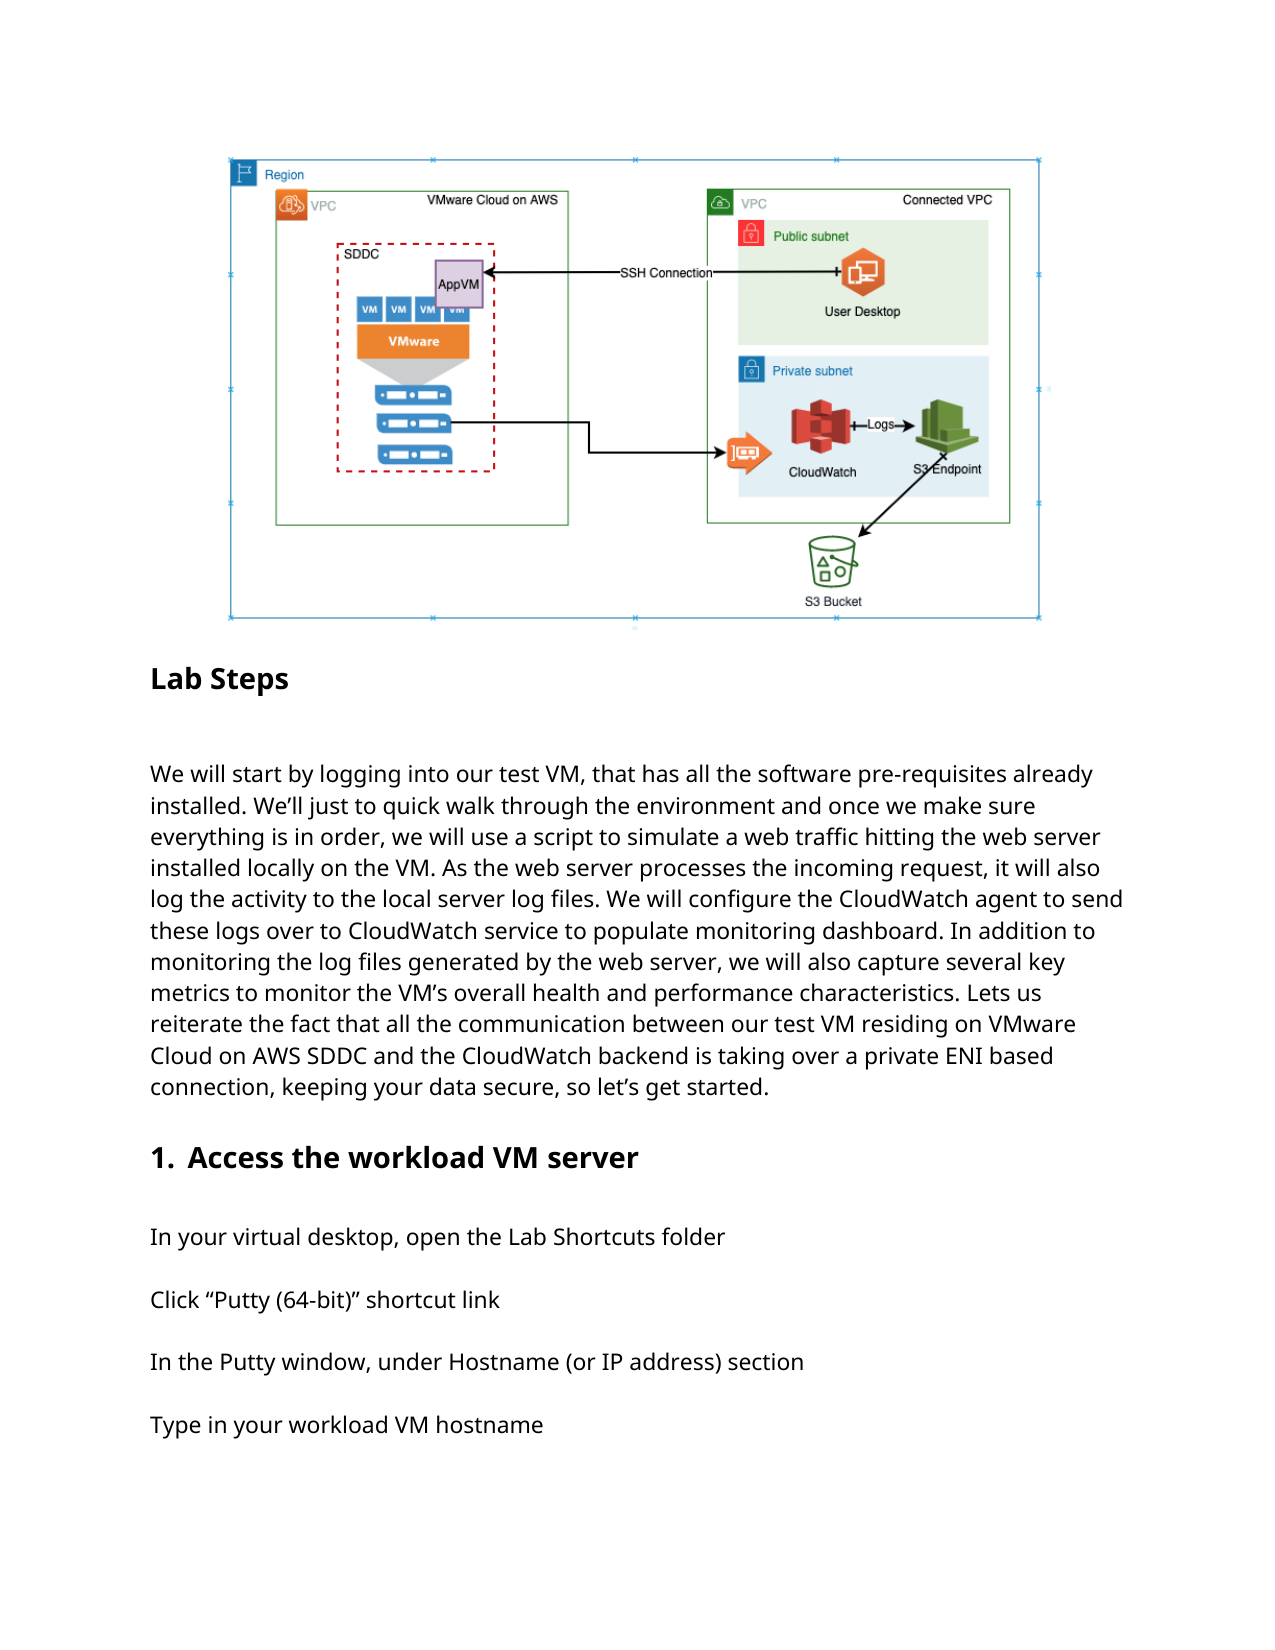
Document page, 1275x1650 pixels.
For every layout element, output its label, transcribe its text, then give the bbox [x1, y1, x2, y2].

text In your virtual desktop, open the Lab Shortcuts folder [150, 1221, 1125, 1252]
text In the Putty window, under Hostname (or IP address) section [150, 1346, 1125, 1377]
subtitle Access the workload VM server [150, 1138, 1125, 1177]
subtitle Lab Steps [150, 658, 1125, 698]
text Click “Putty (64-bit)” shortcut link [150, 1284, 1125, 1315]
text Type in your workload VM hostname [150, 1409, 1125, 1440]
picture [223, 150, 1052, 630]
text We will start by logging into our test VM, that has all the software pre-requisites already installed. We’ll just to quick walk through the environment and once we make sure everything is in order, we will use a script to simulate a web traffic hitting the web server installed locally on the VM. As the web server processes the incoming request, it will also log the activity to the local server log files. We will configure the CloudWatch agent to send these logs over to CloudWatch service to populate monitoring dashboard. In addition to monitoring the log files generated by the web server, we will also capture several key metrics to monitor the VM’s overall health and performance characteristics. Lets us reiterate the fact that all the communication between our test VM residing on VMware Cloud on AWS SDDC and the CloudWatch backend is taking over a private ENI based connection, keeping your data secure, so let’s get started. [150, 758, 1125, 1102]
